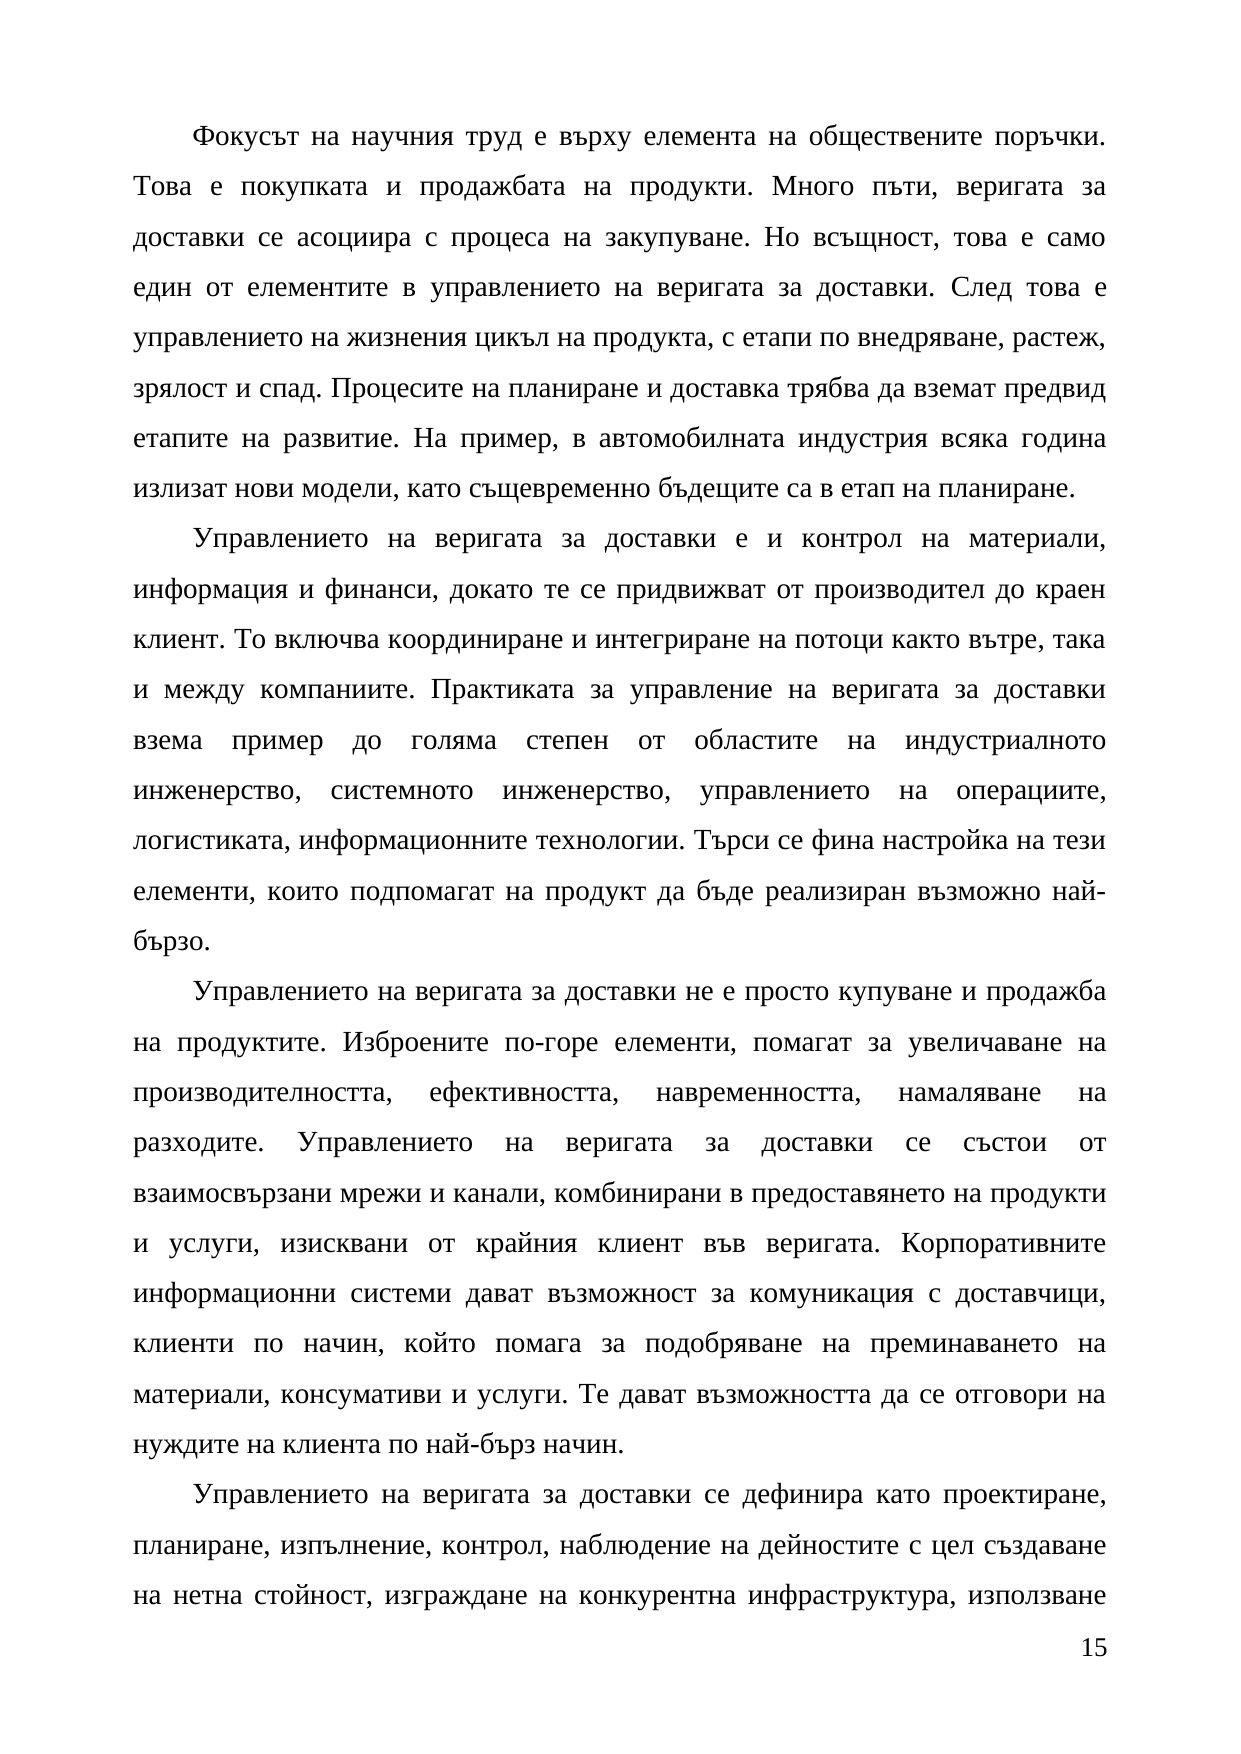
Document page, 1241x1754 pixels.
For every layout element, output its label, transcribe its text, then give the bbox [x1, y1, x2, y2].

text Управлението на веригата за доставки не е просто купуване и продажба на продуктите. Изброените по-горе елементи, помагат за увеличаване на производителността, ефективността, навременността, намаляване на разходите. Управлението на веригата за доставки се състои от взаимосвързани мрежи и канали, комбинирани в предоставянето на продукти и услуги, изисквани от крайния клиент във веригата. Корпоративните информационни системи дават възможност за комуникация с доставчици, клиенти по начин, който помага за подобряване на преминаването на материали, консумативи и услуги. Те дават възможността да се отговори на нуждите на клиента по най-бърз начин. [133, 973, 1107, 1460]
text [133, 1477, 1107, 1611]
text Управлението на веригата за доставки е и контрол на материали, информация и финанси, докато те се придвижват от производител до краен клиент. То включва координиране и интегриране на потоци както вътре, така и между компаниите. Практиката за управление на веригата за доставки взема пример до голяма степен от областите на индустриалното инженерство, системното инженерство, управлението на операциите, логистиката, информационните технологии. Търси се фина настройка на тези елементи, които подпомагат на продукт да бъде реализиран възможно най-бързо. [133, 521, 1107, 957]
text Фокусът на научния труд е върху елемента на обществените поръчки. Това е покупката и продажбата на продукти. Много пъти, веригата за доставки се асоциира с процеса на закупуване. Но всъщност, това е само един от елементите в управлението на веригата за доставки. След това е управлението на жизнения цикъл на продукта, с етапи по внедряване, растеж, зрялост и спад. Процесите на планиране и доставка трябва да вземат предвид етапите на развитие. На пример, в автомобилната индустрия всяка година излизат нови модели, като същевременно бъдещите са в етап на планиране. [133, 118, 1107, 504]
